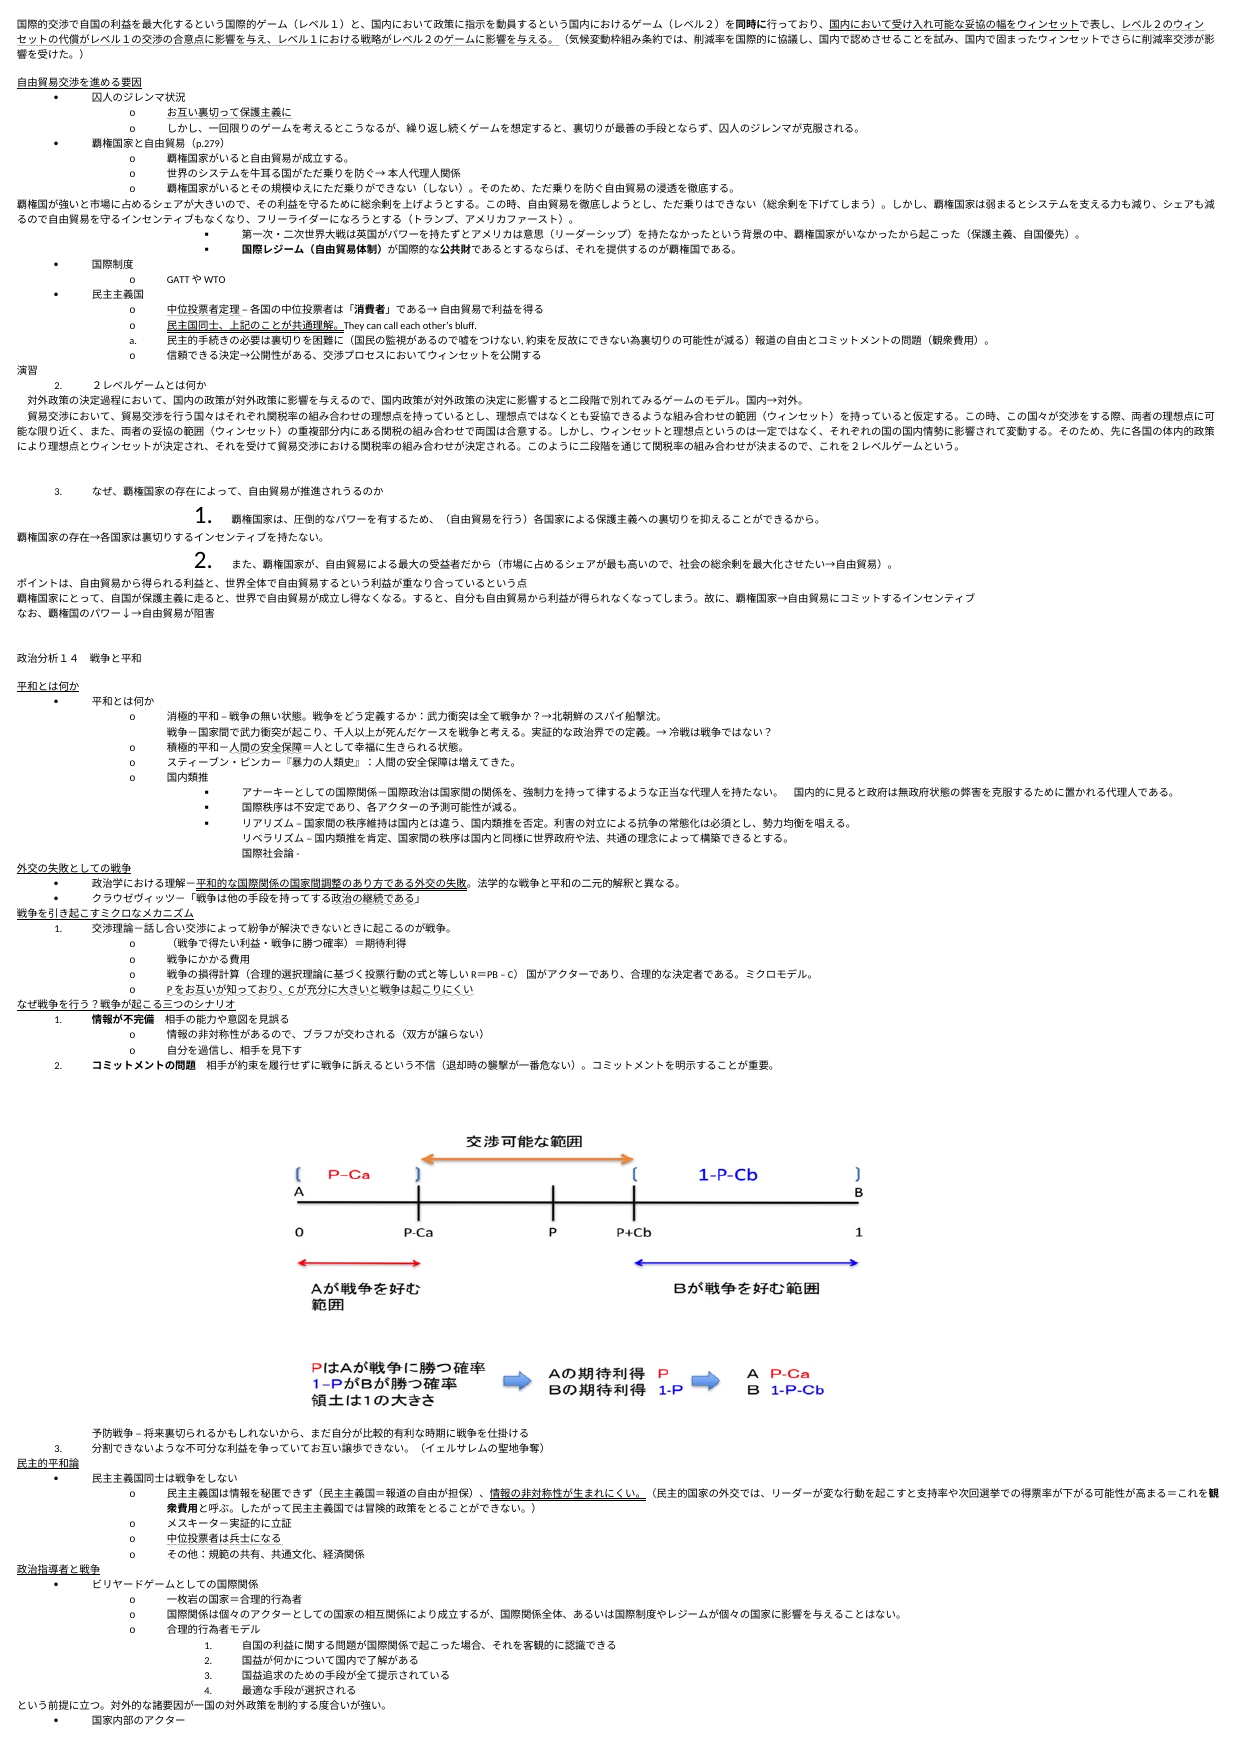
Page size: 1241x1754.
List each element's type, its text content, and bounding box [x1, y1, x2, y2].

list 自国の利益に関する問題が国際関係で起こった場合、それを客観的に認識できる [204, 1637, 1221, 1652]
text 自由貿易交渉を進める要因 [17, 74, 1221, 90]
list 中位投票者定理 – 各国の中位投票者は「消費者」である→ 自由貿易で利益を得る [129, 302, 1221, 317]
list ２レベルゲームとは何か [54, 378, 1221, 393]
list 民主的手続きの必要は裏切りを困難に（国民の監視があるので嘘をつけない, 約束を反故にできない為裏切りの可能性が減る）報道の自由とコミットメントの問題（観衆費用）。 [129, 332, 1221, 347]
text ポイントは、自由貿易から得られる利益と、世界全体で自由貿易するという利益が重なり合っているという点 [17, 575, 1221, 590]
list 国益追求のための手段が全て提示されている [204, 1667, 1221, 1682]
text 外交の失敗としての戦争 [17, 860, 1221, 875]
list 合理的行為者モデル [129, 1622, 1221, 1637]
list 一枚岩の国家＝合理的行為者 [129, 1591, 1221, 1607]
list 平和とは何か [54, 694, 1221, 709]
list （戦争で得たい利益・戦争に勝つ確率）＝期待利得 [129, 936, 1221, 951]
list 最適な手段が選択される [204, 1682, 1221, 1697]
list 民主主義国は情報を秘匿できず（民主主義国＝報道の自由が担保）、情報の非対称性が生まれにくい。（民主的国家の外交では、リーダーが変な行動を起こすと支持率や次回選挙での得票率が下がる可能性が高まる＝これを観衆費用と呼ぶ。したがって民主主義国では冒険的政策をとることができない。） [129, 1485, 1221, 1516]
list お互い裏切って保護主義に [129, 105, 1221, 120]
text なぜ戦争を行う？戦争が起こる三つのシナリオ [17, 997, 1221, 1012]
text 国際的交渉で自国の利益を最大化するという国際的ゲーム（レベル１）と、国内において政策に指示を動員するという国内におけるゲーム（レベル２）を同時に行っており、国内において受け入れ可能な妥協の幅をウィンセットで表し、レベル２のウィンセットの代償がレベル１の交渉の合意点に影響を与え、レベル１における戦略がレベル２のゲームに影響を与える。（気候変動枠組み条約では、削減率を国際的に協議し、国内で認めさせることを試み、国内で固まったウィンセットでさらに削減率交渉が影響を受けた。） [17, 17, 1221, 62]
list なぜ、覇権国家の存在によって、自由貿易が推進されうるのか [54, 484, 1221, 499]
list メスキータ－実証的に立証 [129, 1516, 1221, 1531]
list 覇権国家がいるとその規模ゆえにただ乗りができない（しない）。そのため、ただ乗りを防ぐ自由貿易の浸透を徹底する。 [129, 181, 1221, 196]
text 平和とは何か [17, 678, 1221, 694]
list 世界のシステムを牛耳る国がただ乗りを防ぐ→ 本人代理人関係 [129, 166, 1221, 181]
list 第一次・二次世界大戦は英国がパワーを持たずとアメリカは意思（リーダーシップ）を持たなかったという背景の中、覇権国家がいなかったから起こった（保護主義、自国優先）。 [204, 226, 1221, 241]
list 信頼できる決定→公開性がある、交渉プロセスにおいてウィンセットを公開する [129, 347, 1221, 362]
list 国益が何かについて国内で了解がある [204, 1652, 1221, 1667]
list 消極的平和 – 戦争の無い状態。戦争をどう定義するか：武力衝突は全て戦争か？→北朝鮮のスパイ船撃沈。 戦争－国家間で武力衝突が起こり、千人以上が死んだケースを戦争と考える。実証的な政治界での定義。→ 冷戦は戦争ではない？ [129, 709, 1221, 739]
list 自分を過信し、相手を見下す [129, 1042, 1221, 1057]
text という前提に立つ。対外的な諸要因が一国の対外政策を制約する度合いが強い。 [17, 1697, 1221, 1713]
list 分割できないような不可分な利益を争っていてお互い譲歩できない。（イェルサレムの聖地争奪） [54, 1440, 1221, 1455]
list 国内類推 [129, 769, 1221, 785]
list リアリズム – 国家間の秩序維持は国内とは違う、国内類推を否定。利害の対立による抗争の常態化は必須とし、勢力均衡を唱える。 リベラリズム – 国内類推を肯定、国家間の秩序は国内と同様に世界政府や法、共通の理念によって構築できるとする。 国際社会論 - [204, 815, 1221, 860]
list 積極的平和－人間の安全保障＝人として幸福に生きられる状態。 [129, 739, 1221, 754]
list 国際制度 [54, 256, 1221, 271]
list 国家内部のアクター [54, 1713, 1221, 1728]
text 覇権国家にとって、自国が保護主義に走ると、世界で自由貿易が成立し得なくなる。すると、自分も自由貿易から利益が得られなくなってしまう。故に、覇権国家→自由貿易にコミットするインセンティブ なお、覇権国のパワー↓→自由貿易が阻害 [17, 590, 1221, 651]
list 政治学における理解－平和的な国際関係の国家間調整のあり方である外交の失敗。法学的な戦争と平和の二元的解釈と異なる。 [54, 875, 1221, 890]
list GATTやWTO [129, 271, 1221, 287]
text 演習 [17, 362, 1221, 378]
list 中位投票者は兵士になる [129, 1531, 1221, 1546]
text 戦争を引き起こすミクロなメカニズム [17, 906, 1221, 921]
list 覇権国家がいると自由貿易が成立する。 [129, 150, 1221, 166]
picture [263, 1075, 921, 1425]
list 囚人のジレンマ状況 [54, 90, 1221, 105]
text 政治指導者と戦争 [17, 1561, 1221, 1576]
list 国際秩序は不安定であり、各アクターの予測可能性が減る。 [204, 800, 1221, 815]
list 国際レジーム（自由貿易体制）が国際的な公共財であるとするならば、それを提供するのが覇権国である。 [204, 241, 1221, 256]
list 情報の非対称性があるので、ブラフが交わされる（双方が譲らない） [129, 1027, 1221, 1042]
list 民主国同士、上記のことが共通理解。They can call each other’s bluff. [129, 317, 1221, 332]
text 覇権国家の存在→各国家は裏切りするインセンティブを持たない。 [17, 529, 1221, 544]
list 戦争にかかる費用 [129, 951, 1221, 966]
list ビリヤードゲームとしての国際関係 [54, 1576, 1221, 1591]
text 民主的平和論 [17, 1455, 1221, 1470]
text 対外政策の決定過程において、国内の政策が対外政策に影響を与えるので、国内政策が対外政策の決定に影響すると二段階で別れてみるゲームのモデル。国内→対外。 [17, 393, 1221, 408]
list 国際関係は個々のアクターとしての国家の相互関係により成立するが、国際関係全体、あるいは国際制度やレジームが個々の国家に影響を与えることはない。 [129, 1607, 1221, 1622]
text 貿易交渉において、貿易交渉を行う国々はそれぞれ関税率の組み合わせの理想点を持っているとし、理想点ではなくとも妥協できるような組み合わせの範囲（ウィンセット）を持っていると仮定する。この時、この国々が交渉をする際、両者の理想点に可能な限り近く、また、両者の妥協の範囲（ウィンセット）の重複部分内にある関税の組み合わせで両国は合意する。しかし、ウィンセットと理想点というのは一定ではなく、それぞれの国の国内情勢に影響されて変動する。そのため、先に各国の体内的政策により理想点とウィンセットが決定され、それを受けて貿易交渉における関税率の組み合わせが決定される。このように二段階を通じて関税率の組み合わせが決まるので、これを２レベルゲームという。 [17, 408, 1221, 484]
list クラウゼヴィッツ－「戦争は他の手段を持ってする政治の継続である」 [54, 890, 1221, 906]
list スティーブン・ピンカー『暴力の人類史』：人間の安全保障は増えてきた。 [129, 754, 1221, 769]
list 覇権国家は、圧倒的なパワーを有するため、（自由貿易を行う）各国家による保護主義への裏切りを抑えることができるから。 [194, 499, 1221, 529]
list 覇権国家と自由貿易（p.279） [54, 135, 1221, 150]
list アナーキーとしての国際関係－国際政治は国家間の関係を、強制力を持って律するような正当な代理人を持たない。 国内的に見ると政府は無政府状態の弊害を克服するために置かれる代理人である。 [204, 785, 1221, 800]
list しかし、一回限りのゲームを考えるとこうなるが、繰り返し続くゲームを想定すると、裏切りが最善の手段とならず、囚人のジレンマが克服される。 [129, 120, 1221, 135]
list Pをお互いが知っており、Cが充分に大きいと戦争は起こりにくい [129, 981, 1221, 997]
list その他：規範の共有、共通文化、経済関係 [129, 1546, 1221, 1561]
list 情報が不完備 相手の能力や意図を見誤る [54, 1012, 1221, 1027]
list 戦争の損得計算（合理的選択理論に基づく投票行動の式と等しいR＝PB – C） 国がアクターであり、合理的な決定者である。ミクロモデル。 [129, 966, 1221, 981]
list 交渉理論－話し合い交渉によって紛争が解決できないときに起こるのが戦争。 [54, 921, 1221, 936]
list 民主主義国同士は戦争をしない [54, 1470, 1221, 1485]
text 覇権国が強いと市場に占めるシェアが大きいので、その利益を守るために総余剰を上げようとする。この時、自由貿易を徹底しようとし、ただ乗りはできない（総余剰を下げてしまう）。しかし、覇権国家は弱まるとシステムを支える力も減り、シェアも減るので自由貿易を守るインセンティブもなくなり、フリーライダーになろうとする（トランプ、アメリカファースト）。 [17, 196, 1221, 226]
list 民主主義国 [54, 287, 1221, 302]
text 政治分析１４ 戦争と平和 [17, 651, 1221, 666]
list また、覇権国家が、自由貿易による最大の受益者だから（市場に占めるシェアが最も高いので、社会の総余剰を最大化させたい→自由貿易）。 [194, 544, 1221, 575]
